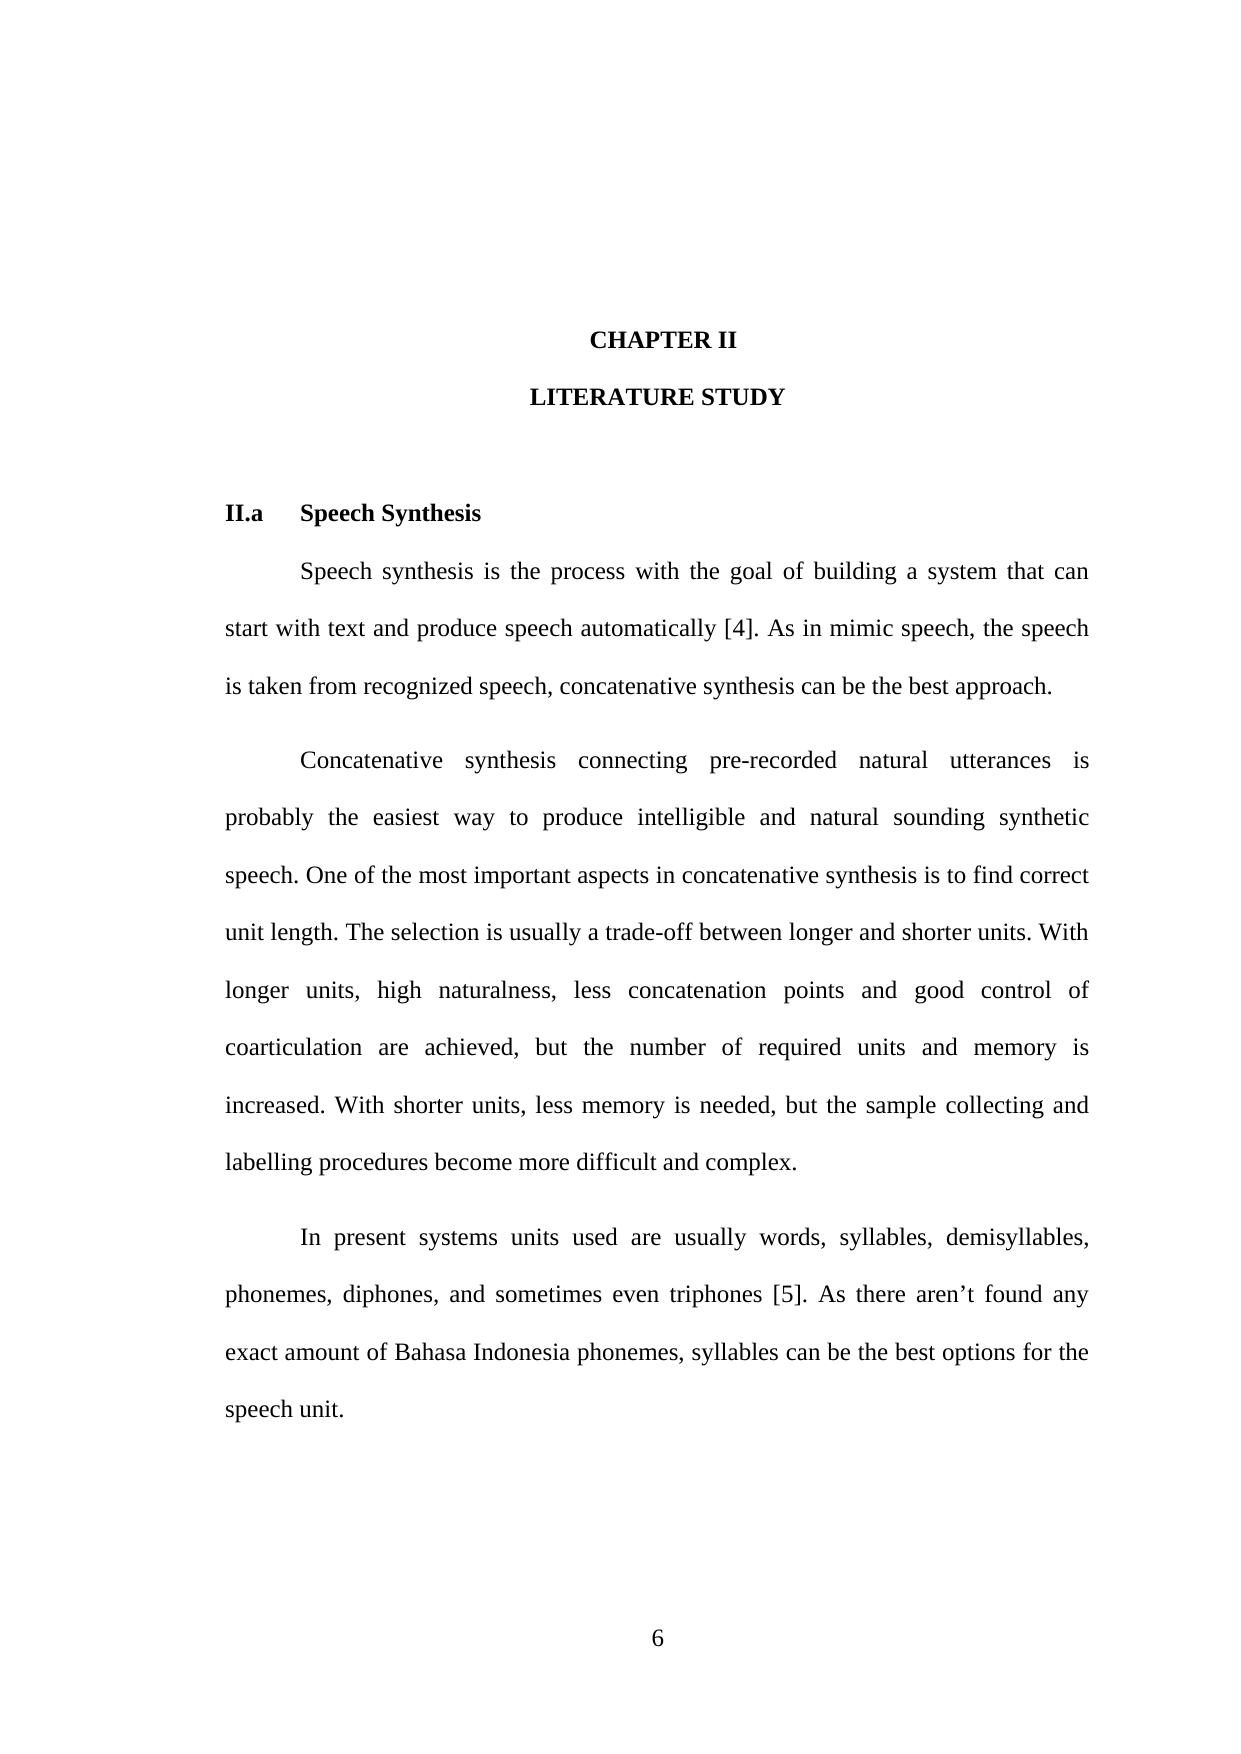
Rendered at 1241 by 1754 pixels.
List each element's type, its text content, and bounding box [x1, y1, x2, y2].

text Concatenative synthesis connecting pre-recorded natural utterances is probably the easiest way to produce intelligible and natural sounding synthetic speech. One of the most important aspects in concatenative synthesis is to find correct unit length. The selection is usually a trade-off between longer and shorter units. With longer units, high naturalness, less concatenation points and good control of coarticulation are achieved, but the number of required units and memory is increased. With shorter units, less memory is needed, but the sample collecting and labelling procedures become more difficult and complex. [225, 745, 1090, 1176]
text Speech synthesis is the process with the goal of building a system that can start with text and produce speech automatically [4]. As in mimic speech, the speech is taken from recognized speech, concatenative synthesis can be the best approach. [225, 556, 1090, 699]
text In present systems units used are usually words, syllables, demisyllables, phonemes, diphones, and sometimes even triphones [5]. As there aren’t found any exact amount of Bahasa Indonesia phonemes, syllables can be the best options for the speech unit. [225, 1222, 1090, 1423]
subtitle LITERATURE STUDY [225, 325, 1090, 411]
subtitle Speech Synthesis [225, 498, 1090, 527]
